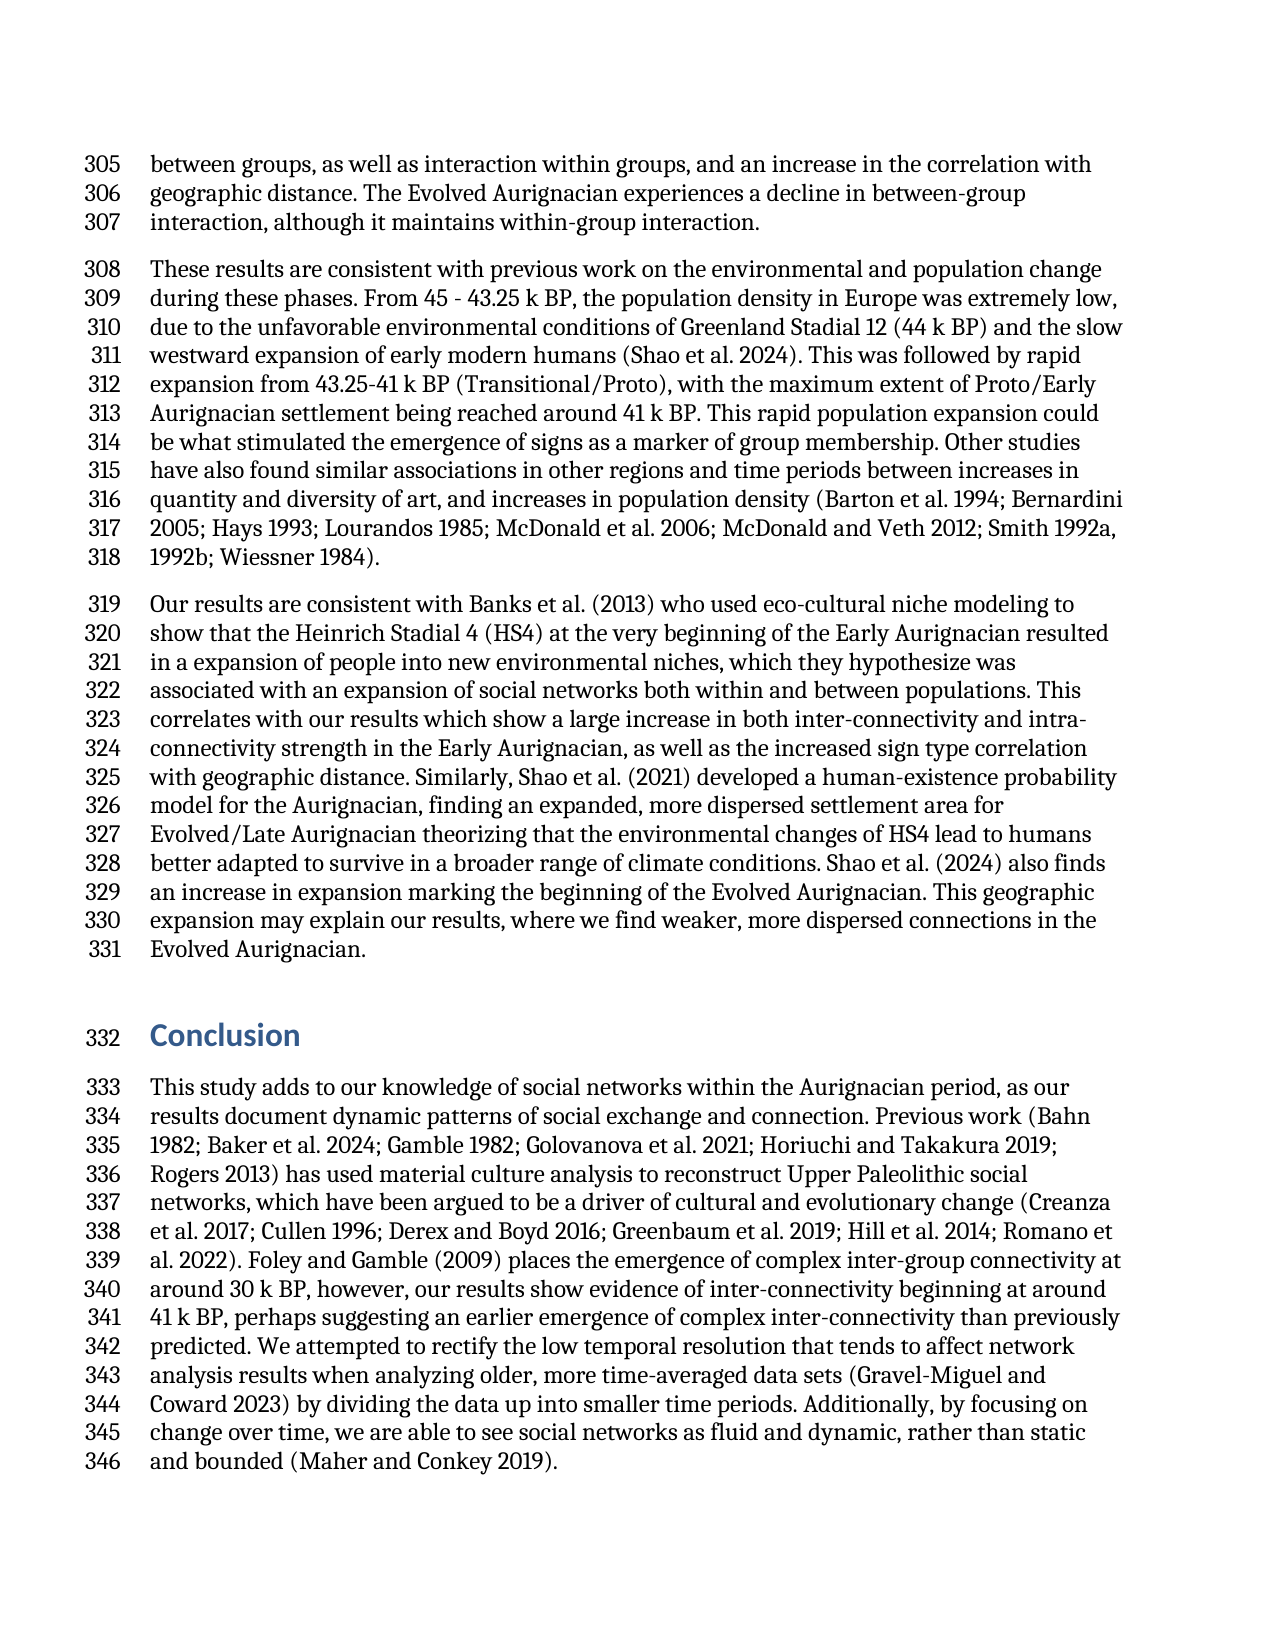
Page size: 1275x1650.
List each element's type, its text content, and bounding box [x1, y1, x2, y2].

subtitle Conclusion [150, 1014, 1125, 1054]
text This study adds to our knowledge of social networks within the Aurignacian period, as our results document dynamic patterns of social exchange and connection. Previous work (Bahn 1982; Baker et al. 2024; Gamble 1982; Golovanova et al. 2021; Horiuchi and Takakura 2019; Rogers 2013) has used material culture analysis to reconstruct Upper Paleolithic social networks, which have been argued to be a driver of cultural and evolutionary change (Creanza et al. 2017; Cullen 1996; Derex and Boyd 2016; Greenbaum et al. 2019; Hill et al. 2014; Romano et al. 2022). Foley and Gamble (2009) places the emergence of complex inter-group connectivity at around 30 k BP, however, our results show evidence of inter-connectivity beginning at around 41 k BP, perhaps suggesting an earlier emergence of complex inter-connectivity than previously predicted. We attempted to rectify the low temporal resolution that tends to affect network analysis results when analyzing older, more time-averaged data sets (Gravel-Miguel and Coward 2023) by dividing the data up into smaller time periods. Additionally, by focusing on change over time, we are able to see social networks as fluid and dynamic, rather than static and bounded (Maher and Conkey 2019). [150, 1073, 1125, 1476]
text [150, 150, 1125, 236]
text Our results are consistent with Banks et al. (2013) who used eco-cultural niche modeling to show that the Heinrich Stadial 4 (HS4) at the very beginning of the Early Aurignacian resulted in a expansion of people into new environmental niches, which they hypothesize was associated with an expansion of social networks both within and between populations. This correlates with our results which show a large increase in both inter-connectivity and intra-connectivity strength in the Early Aurignacian, as well as the increased sign type correlation with geographic distance. Similarly, Shao et al. (2021) developed a human-existence probability model for the Aurignacian, finding an expanded, more dispersed settlement area for Evolved/Late Aurignacian theorizing that the environmental changes of HS4 lead to humans better adapted to survive in a broader range of climate conditions. Shao et al. (2024) also finds an increase in expansion marking the beginning of the Evolved Aurignacian. This geographic expansion may explain our results, where we find weaker, more dispersed connections in the Evolved Aurignacian. [150, 590, 1125, 964]
text These results are consistent with previous work on the environmental and population change during these phases. From 45 - 43.25 k BP, the population density in Europe was extremely low, due to the unfavorable environmental conditions of Greenland Stadial 12 (44 k BP) and the slow westward expansion of early modern humans (Shao et al. 2024). This was followed by rapid expansion from 43.25-41 k BP (Transitional/Proto), with the maximum extent of Proto/Early Aurignacian settlement being reached around 41 k BP. This rapid population expansion could be what stimulated the emergence of signs as a marker of group membership. Other studies have also found similar associations in other regions and time periods between increases in quantity and diversity of art, and increases in population density (Barton et al. 1994; Bernardini 2005; Hays 1993; Lourandos 1985; McDonald et al. 2006; McDonald and Veth 2012; Smith 1992a, 1992b; Wiessner 1984). [150, 255, 1125, 571]
